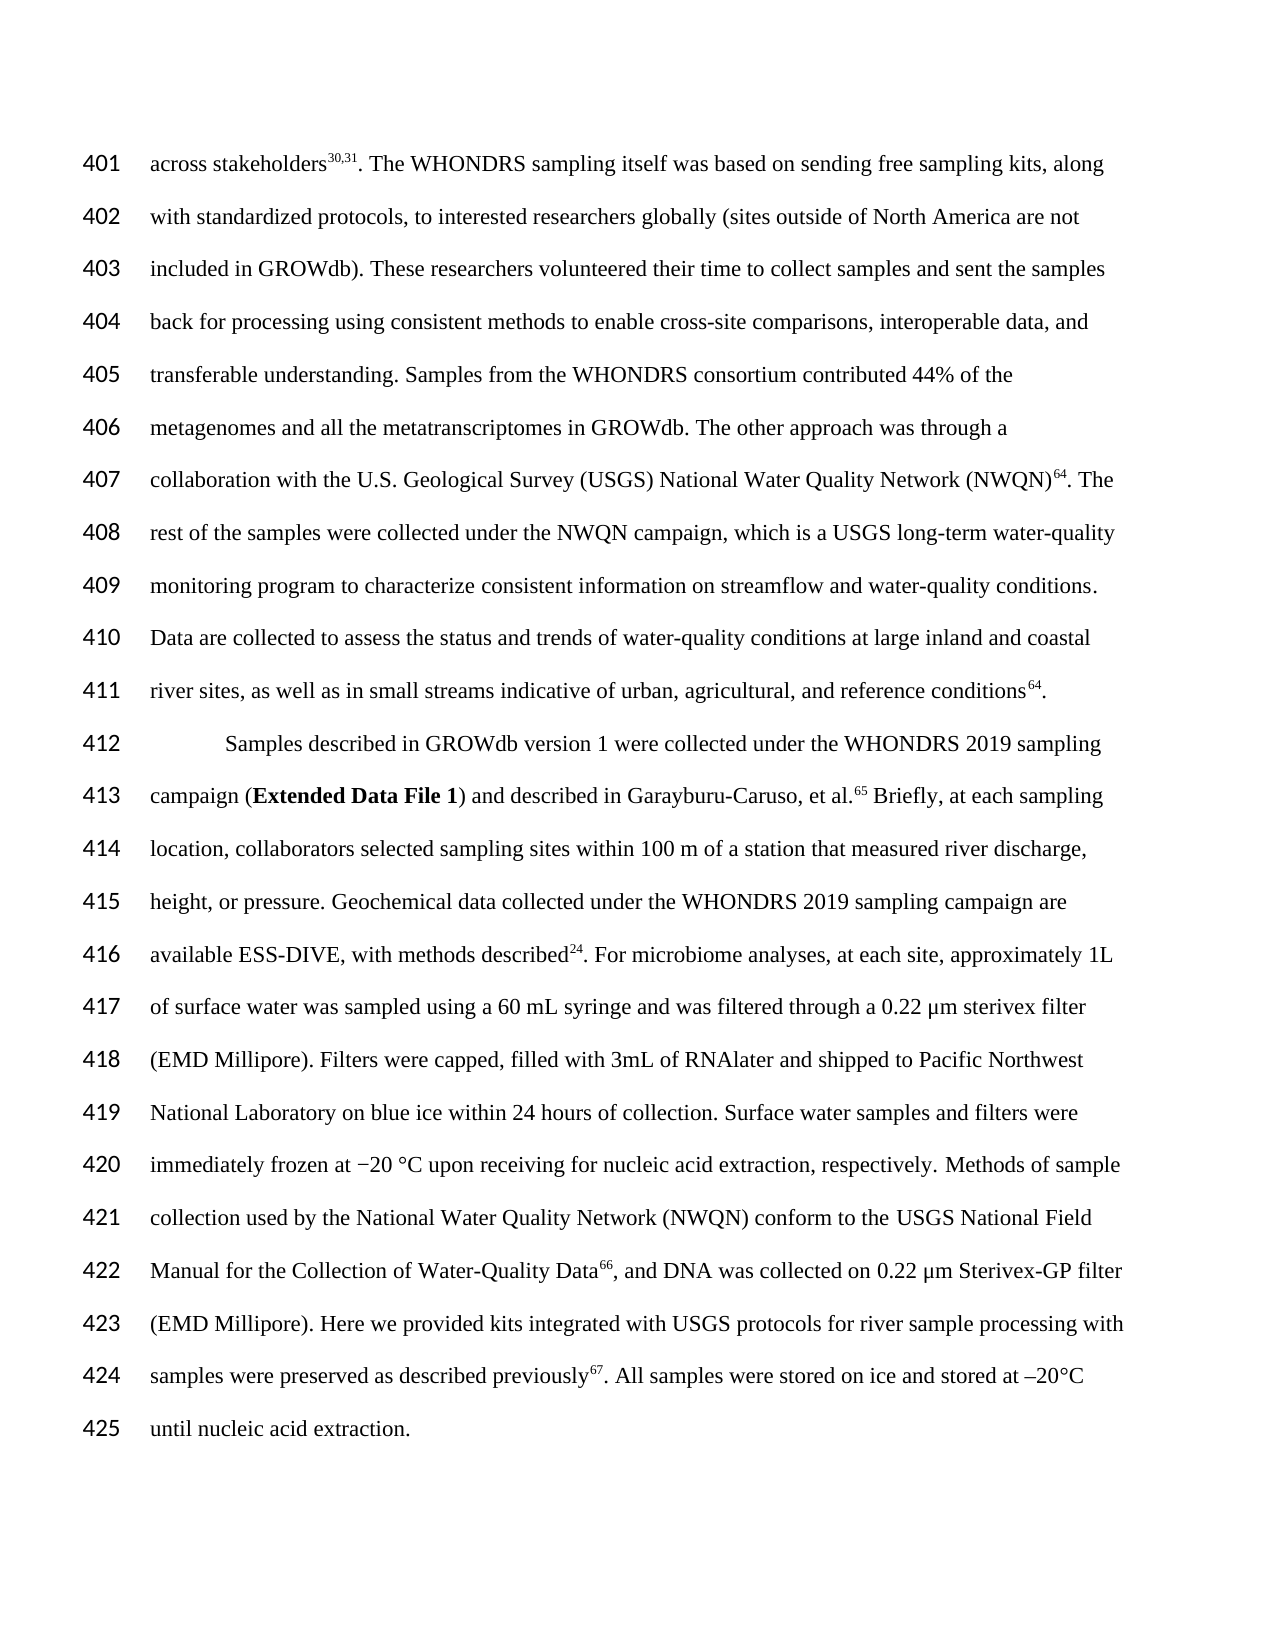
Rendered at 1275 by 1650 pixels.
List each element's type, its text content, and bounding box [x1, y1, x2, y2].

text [150, 150, 1125, 703]
text Samples described in GROWdb version 1 were collected under the WHONDRS 2019 sampling campaign (Extended Data File 1) and described in Garayburu-Caruso, et al.65 Briefly, at each sampling location, collaborators selected sampling sites within 100 m of a station that measured river discharge, height, or pressure. Geochemical data collected under the WHONDRS 2019 sampling campaign are available ESS-DIVE, with methods described24. For microbiome analyses, at each site, approximately 1L of surface water was sampled using a 60 mL syringe and was filtered through a 0.22 μm sterivex filter (EMD Millipore). Filters were capped, filled with 3mL of RNAlater and shipped to Pacific Northwest National Laboratory on blue ice within 24 hours of collection. Surface water samples and filters were immediately frozen at −20 °C upon receiving for nucleic acid extraction, respectively. Methods of sample collection used by the National Water Quality Network (NWQN) conform to the USGS National Field Manual for the Collection of Water-Quality Data66, and DNA was collected on 0.22 μm Sterivex-GP filter (EMD Millipore). Here we provided kits integrated with USGS protocols for river sample processing with samples were preserved as described previously67. All samples were stored on ice and stored at –20°C until nucleic acid extraction. [150, 730, 1125, 1441]
